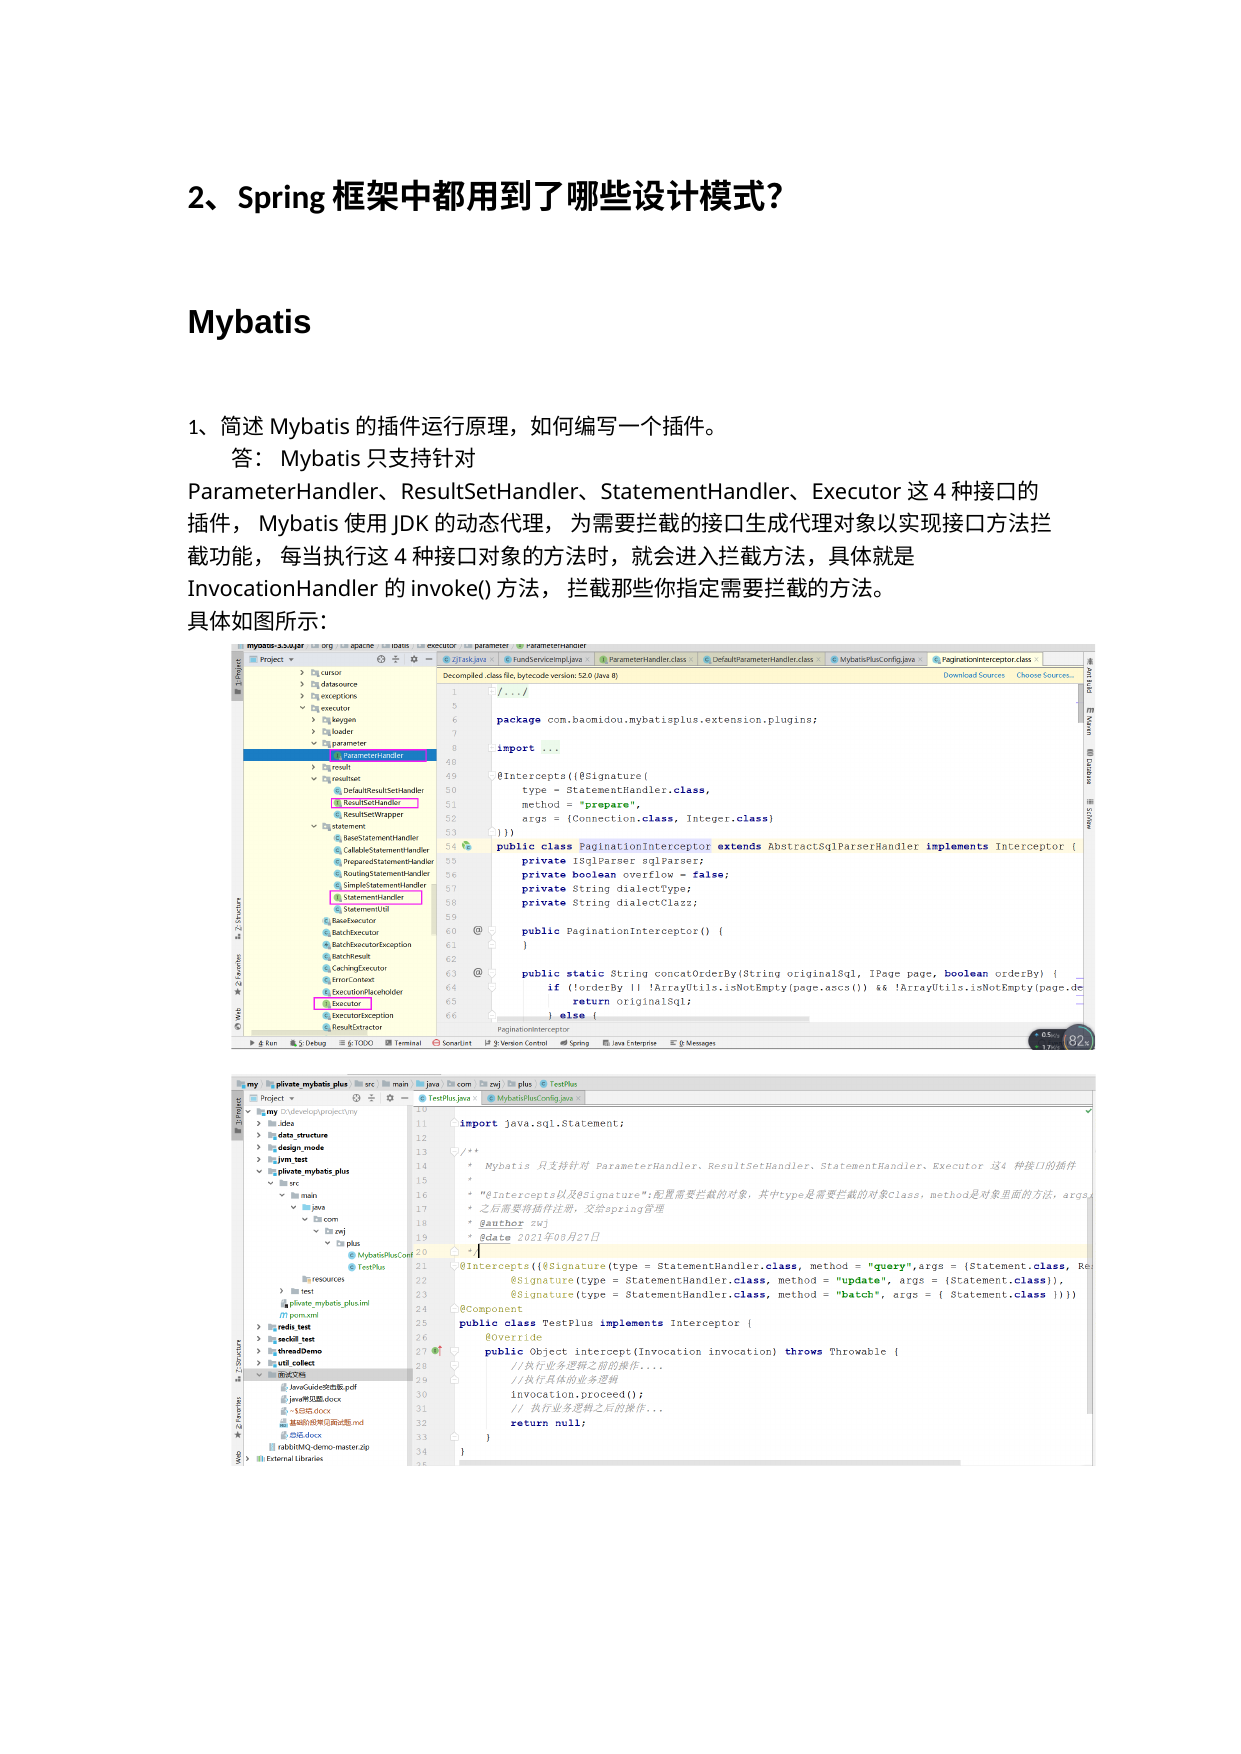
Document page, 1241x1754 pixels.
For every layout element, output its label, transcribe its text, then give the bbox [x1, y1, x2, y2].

subtitle Mybatis [187, 289, 1053, 354]
text 答： Mybatis 只支持针对 ParameterHandler、ResultSetHandler、StatementHandler、Executor 这4 种接口的插件， Mybatis 使用 JDK 的动态代理， 为需要拦截的接口生成代理对象以实现接口方法拦截功能， 每当执行这 4 种接口对象的方法时，就会进入拦截方法，具体就是 InvocationHandler 的invoke() 方法， 拦截那些你指定需要拦截的方法。 [187, 441, 1053, 603]
picture [231, 1074, 1096, 1466]
subtitle 2、Spring 框架中都用到了哪些设计模式？ [187, 162, 1053, 227]
picture [231, 644, 1096, 1050]
text 具体如图所示： [187, 603, 1053, 636]
text 1、简述 Mybatis 的插件运行原理，如何编写一个插件。 [187, 408, 1053, 441]
